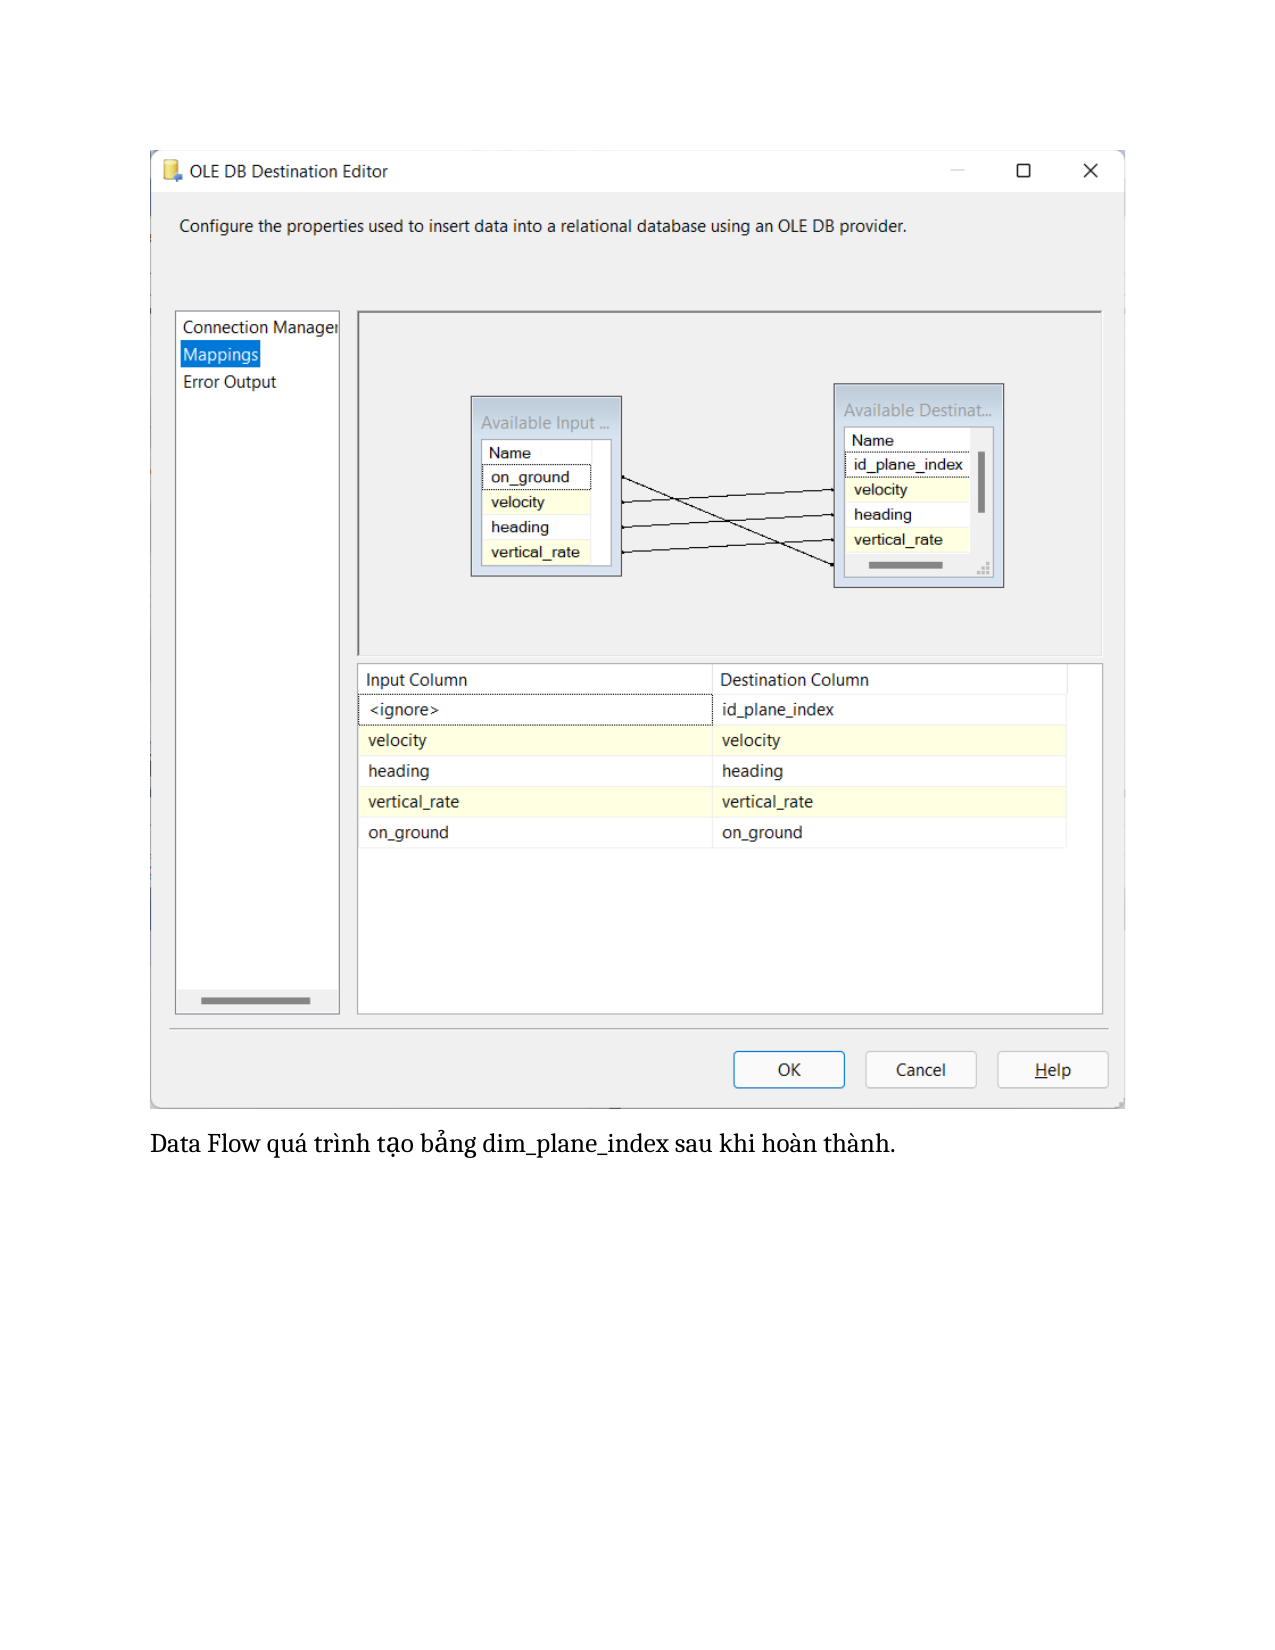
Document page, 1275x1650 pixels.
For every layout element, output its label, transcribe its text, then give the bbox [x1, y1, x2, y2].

picture [150, 150, 1125, 1109]
text Data Flow quá trình tạo bảng dim_plane_index sau khi hoàn thành. [150, 1128, 1125, 1159]
